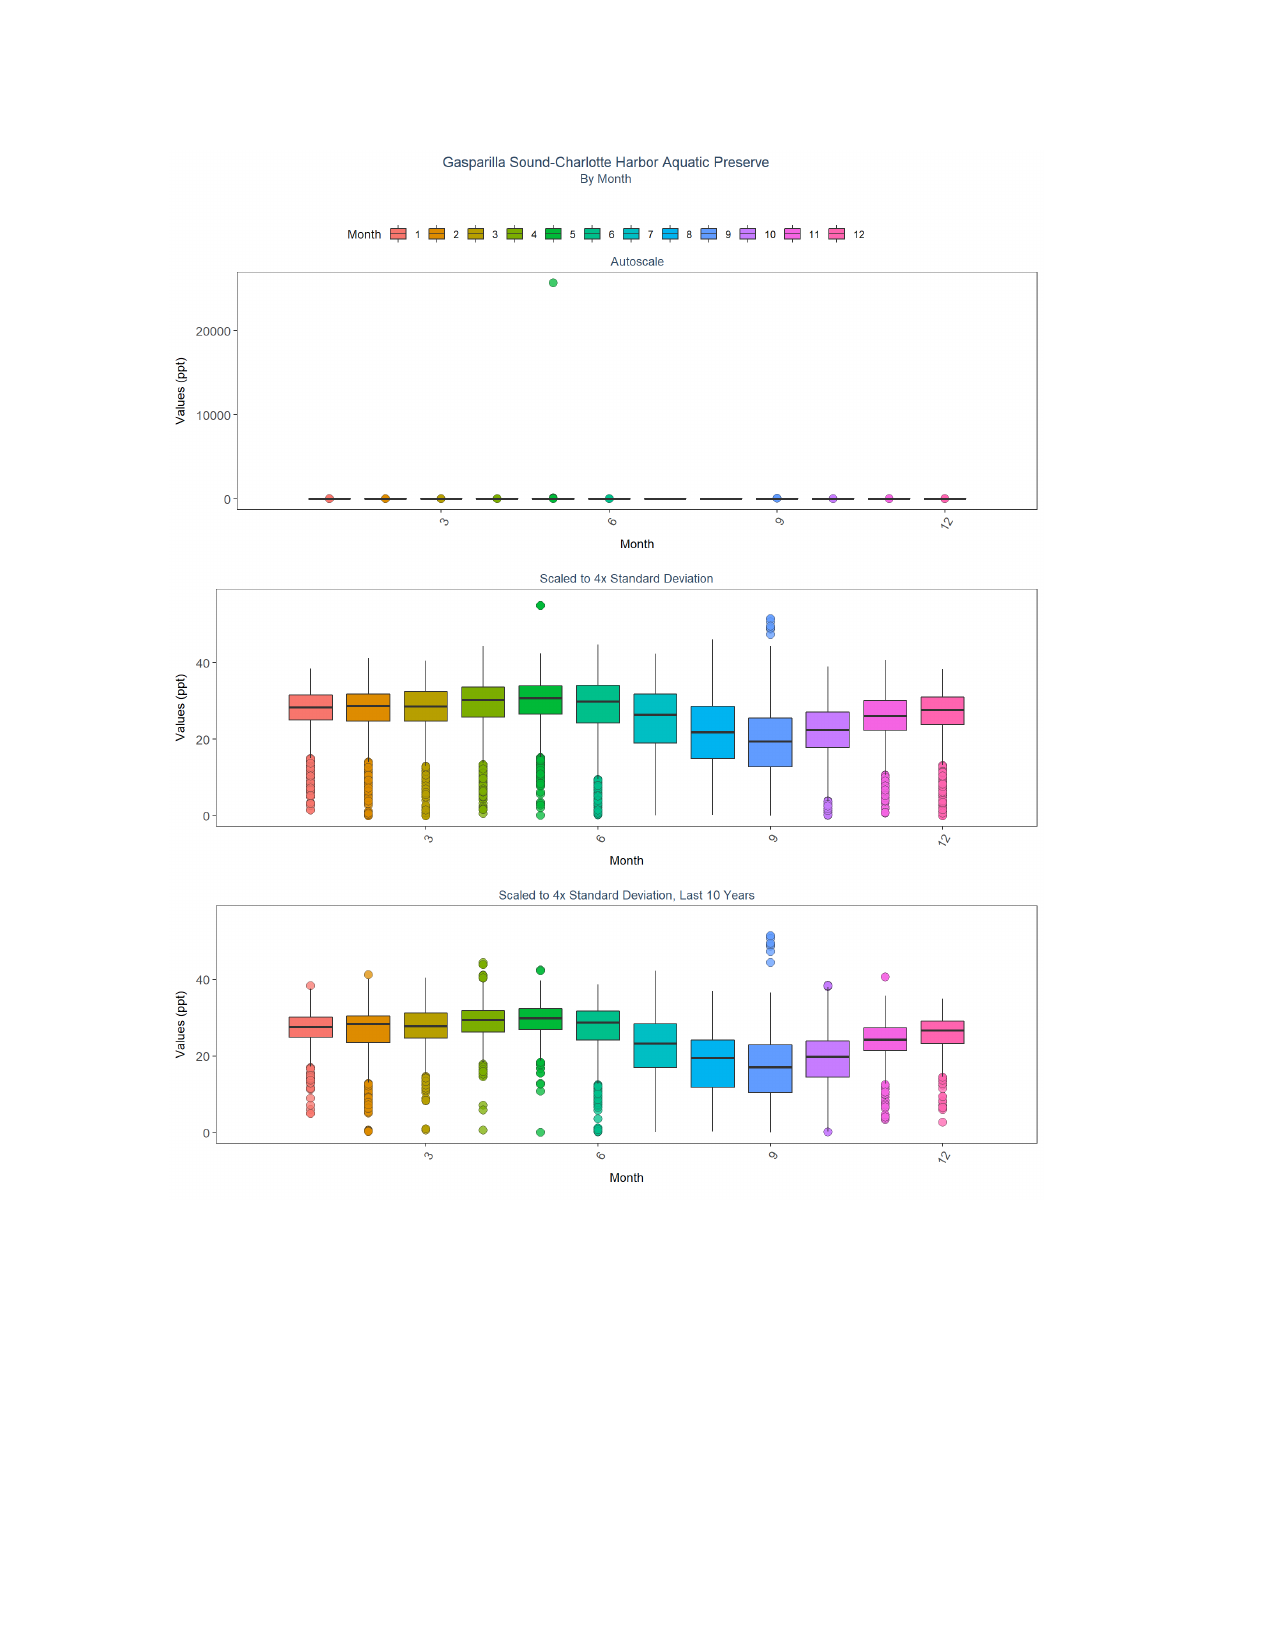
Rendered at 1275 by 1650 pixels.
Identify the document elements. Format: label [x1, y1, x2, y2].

picture [168, 150, 1044, 1200]
